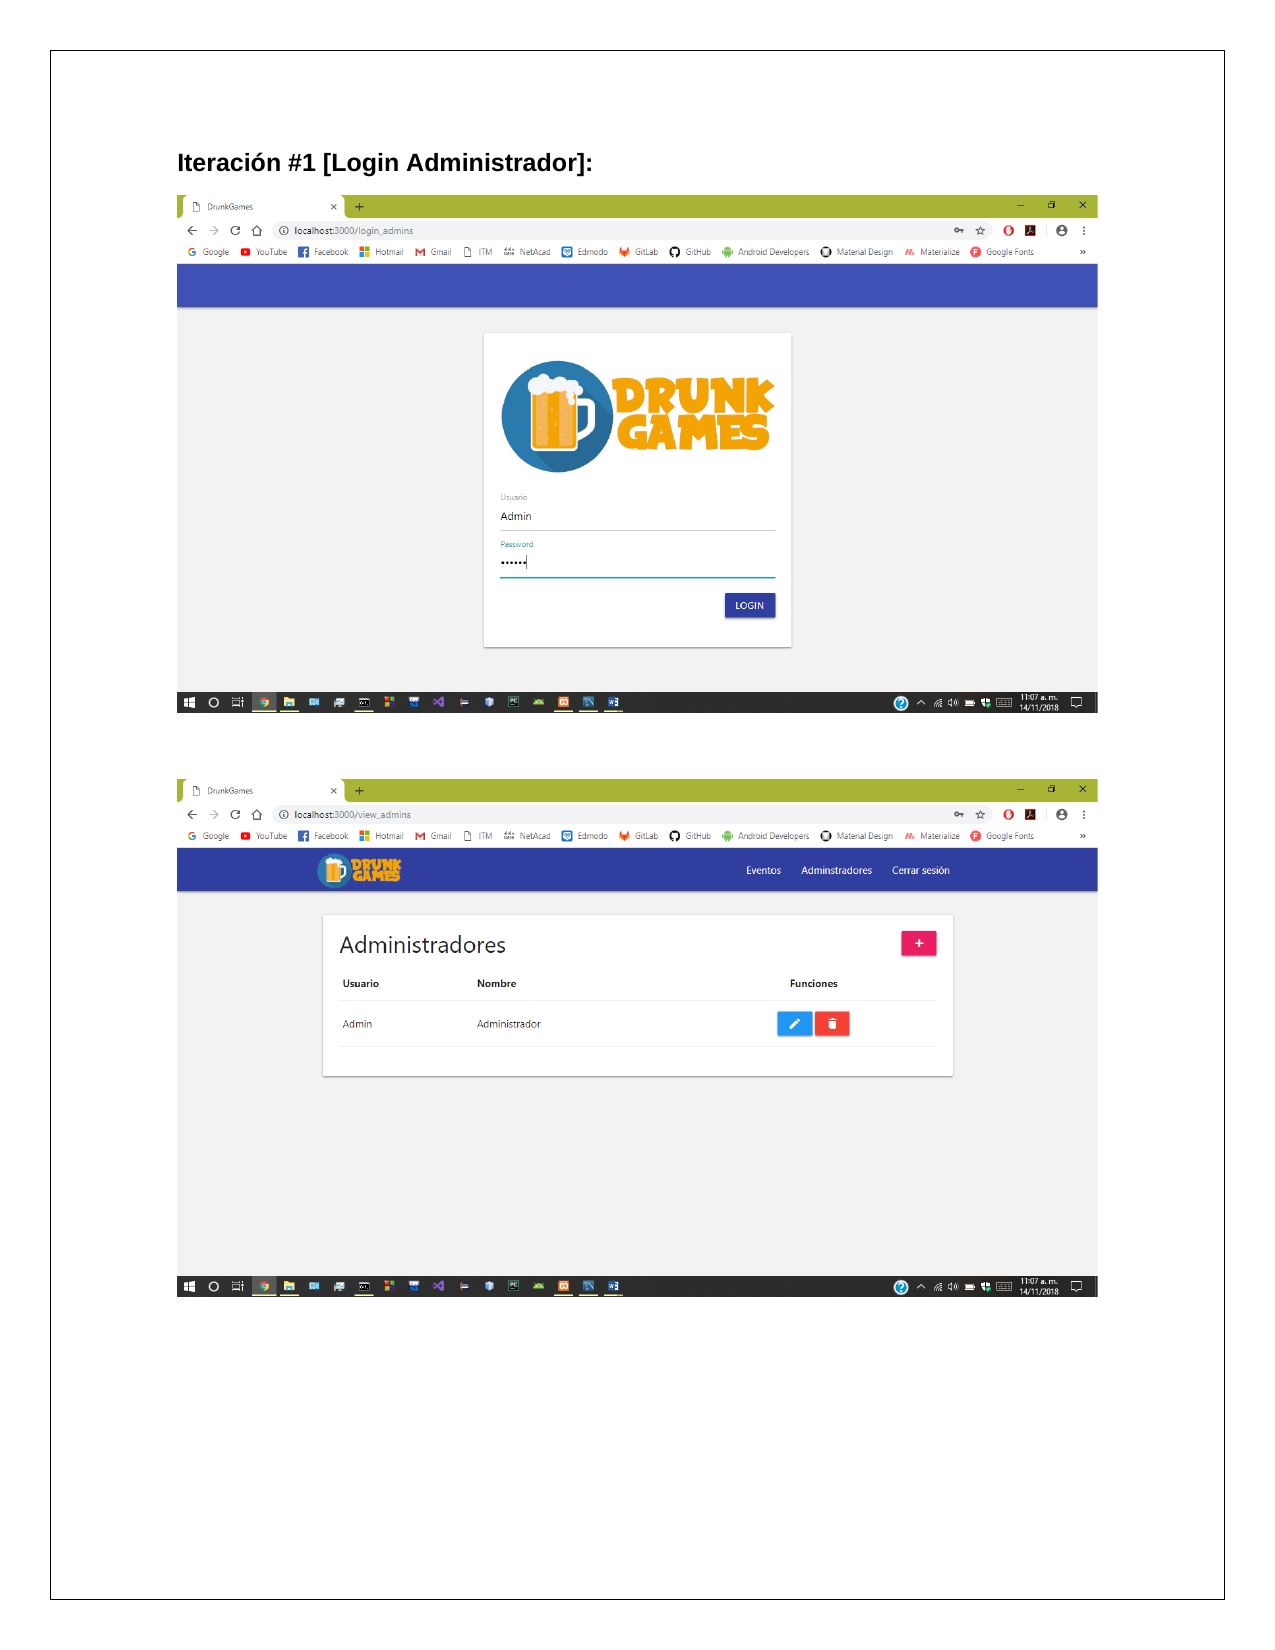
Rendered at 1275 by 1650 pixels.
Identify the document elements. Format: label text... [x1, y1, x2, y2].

text Iteración #1 [Login Administrador]: [177, 147, 1098, 176]
picture [177, 779, 1098, 1297]
picture [177, 195, 1098, 713]
